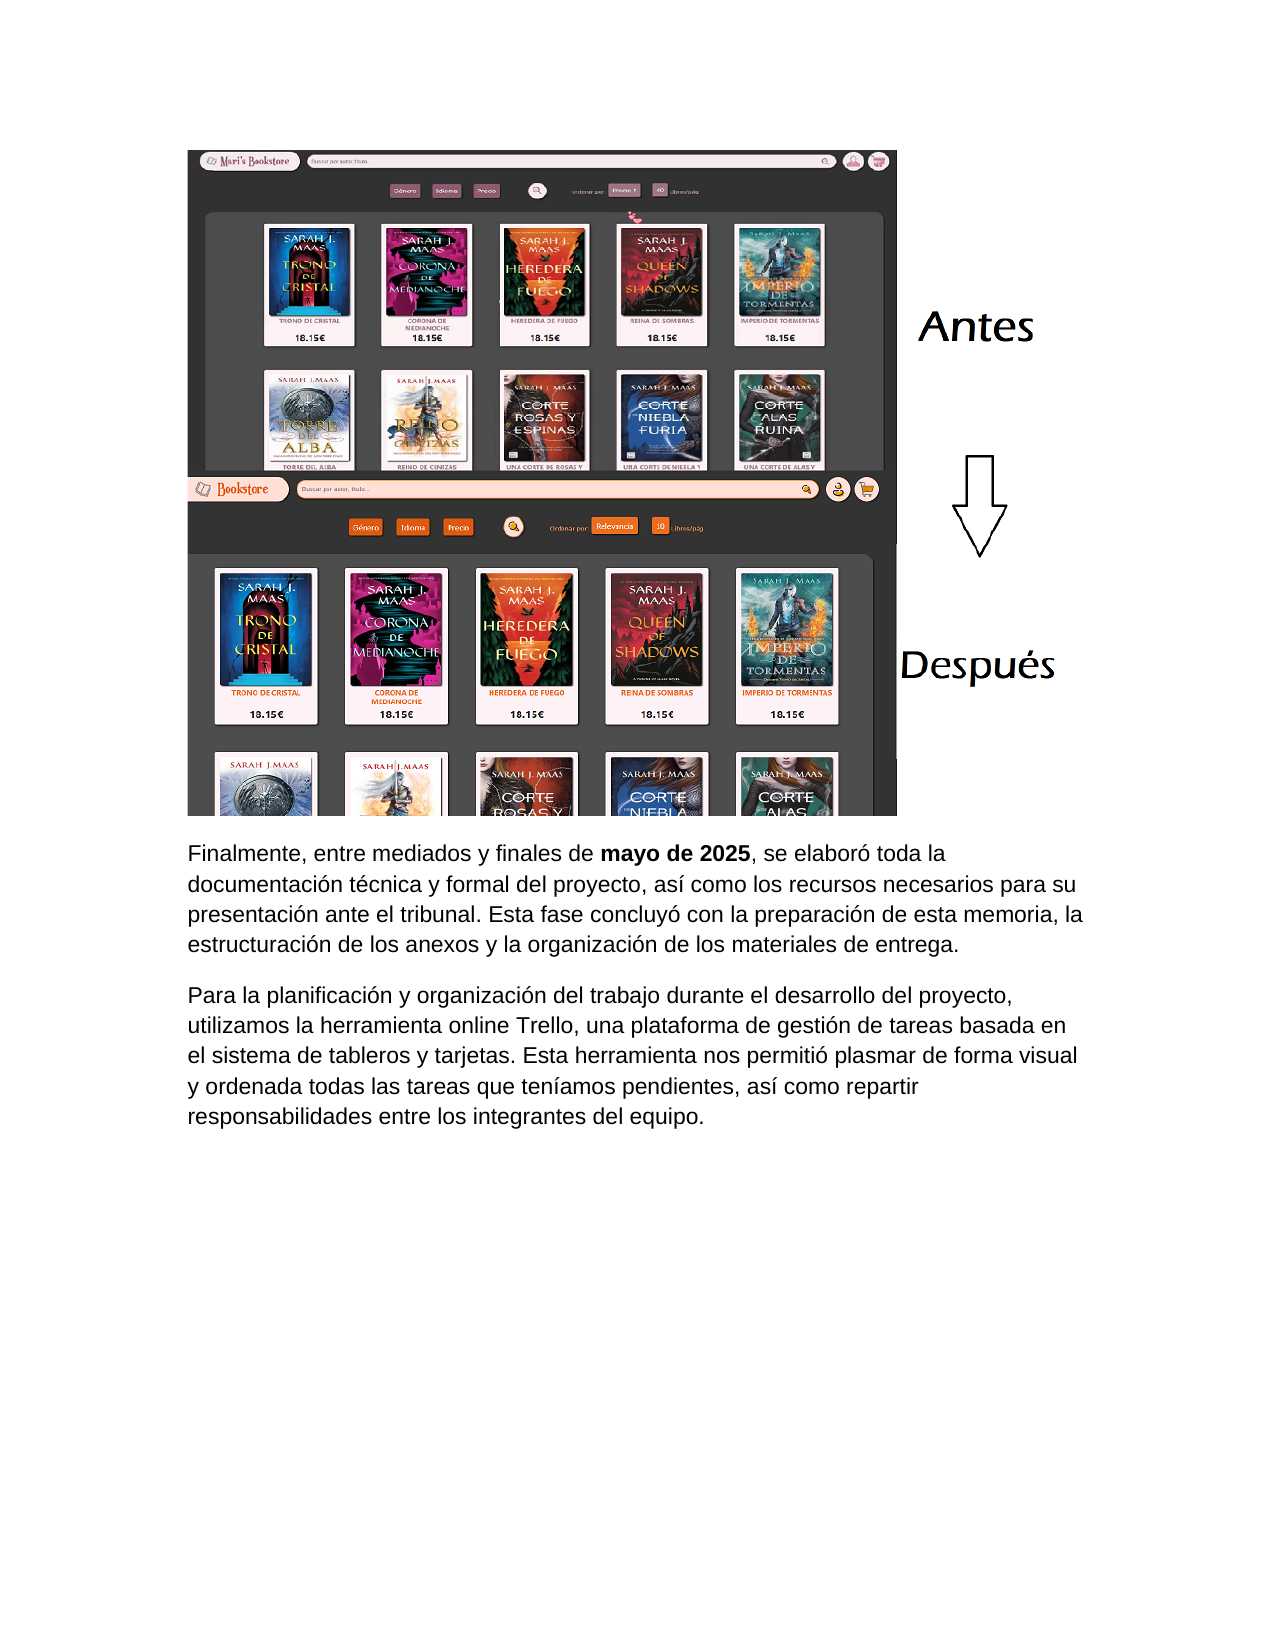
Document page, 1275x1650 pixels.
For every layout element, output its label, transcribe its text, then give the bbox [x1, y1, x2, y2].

text Para la planificación y organización del trabajo durante el desarrollo del proyecto, utilizamos la herramienta online Trello, una plataforma de gestión de tareas basada en el sistema de tableros y tarjetas. Esta herramienta nos permitió plasmar de forma visual y ordenada todas las tareas que teníamos pendientes, así como repartir responsabilidades entre los integrantes del equipo. [187, 982, 1087, 1129]
picture [187, 150, 1060, 816]
text Finalmente, entre mediados y finales de mayo de 2025, se elaboró toda la documentación técnica y formal del proyecto, así como los recursos necesarios para su presentación ante el tribunal. Esta fase concluyó con la preparación de esta memoria, la estructuración de los anexos y la organización de los materiales de entrega. [187, 840, 1087, 957]
